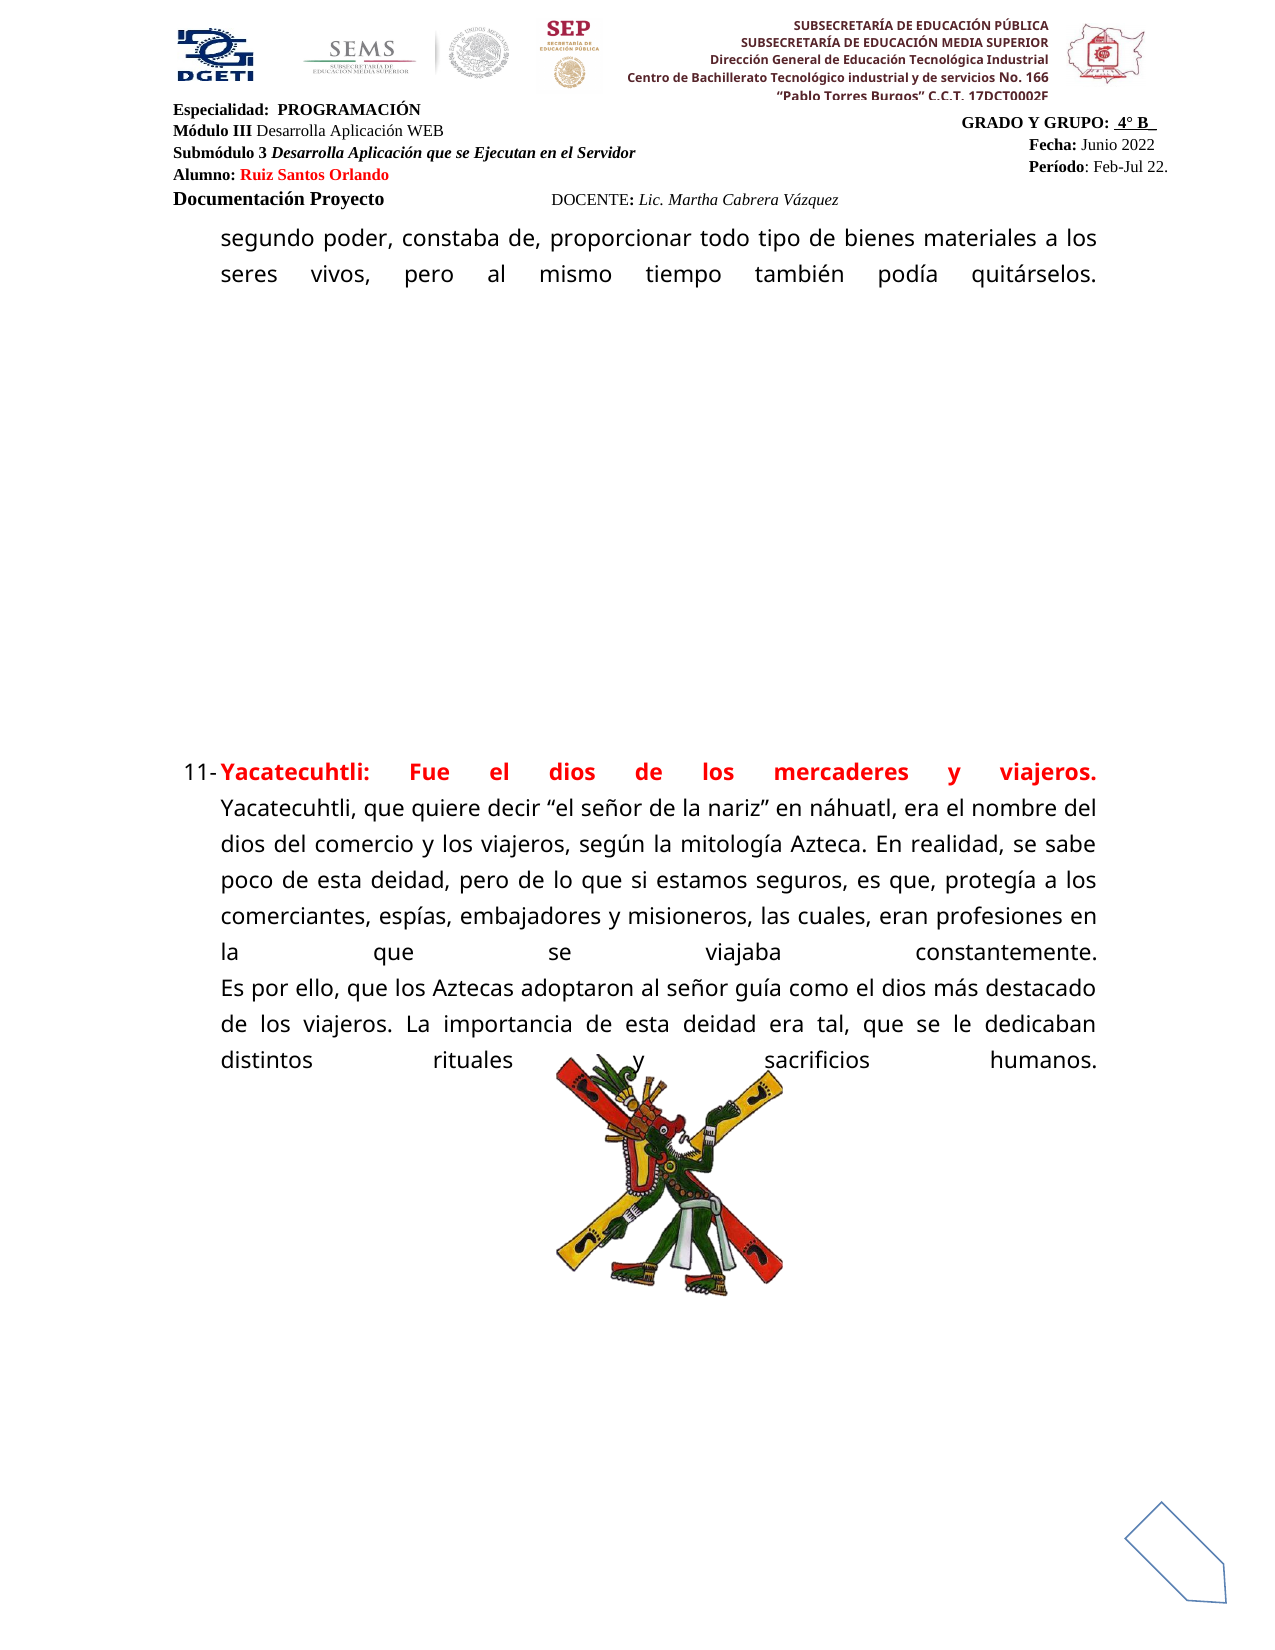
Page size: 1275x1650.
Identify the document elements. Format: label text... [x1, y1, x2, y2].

picture [1066, 23, 1146, 87]
picture [536, 18, 603, 94]
list Yacatecuhtli: Fue el dios de los mercaderes y viajeros. Yacatecuhtli, que quiere decir “el señor de la nariz” en náhuatl, era el nombre del dios del comercio y los viajeros, según la mitología Azteca. En realidad, se sabe poco de esta deidad, pero de lo que si estamos seguros, es que, protegía a los comerciantes, espías, embajadores y misioneros, las cuales, eran profesiones en la que se viajaba constantemente. Es por ello, que los Aztecas adoptaron al señor guía como el dios más destacado de los viajeros. La importancia de esta deidad era tal, que se le dedicaban distintos rituales y sacrificios humanos. [183, 756, 1098, 1431]
picture [302, 26, 510, 81]
picture [177, 28, 254, 81]
